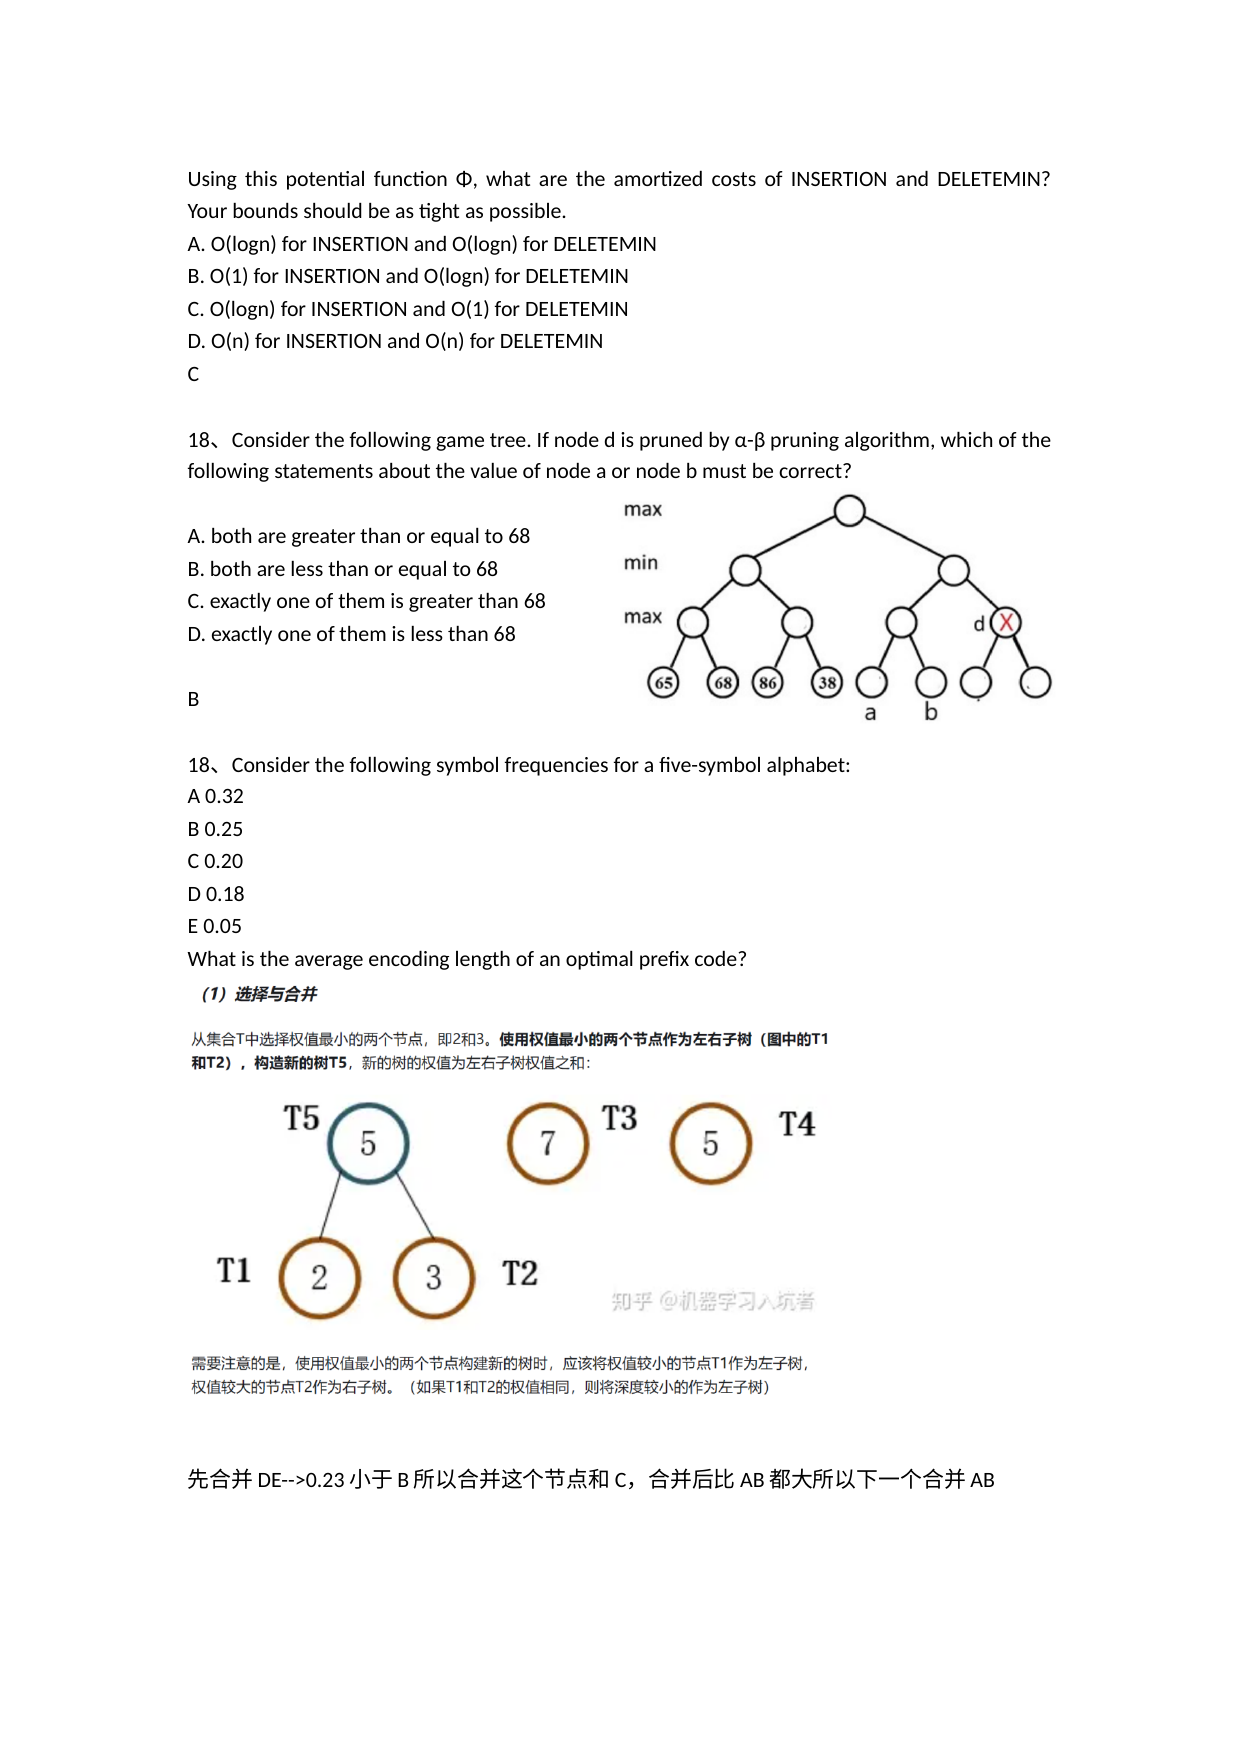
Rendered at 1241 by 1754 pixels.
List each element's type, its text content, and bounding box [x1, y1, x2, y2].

list What is the average encoding length of an optimal prefix code? [187, 942, 1053, 974]
list C [187, 357, 1053, 389]
list A. O(logn) for INSERTION and O(logn) for DELETEMIN [187, 227, 1053, 259]
list B [187, 682, 605, 714]
list D. exactly one of them is less than 68 [187, 617, 605, 649]
list A 0.32 B 0.25 C 0.20 D 0.18 E 0.05 [187, 779, 1053, 942]
list C. exactly one of them is greater than 68 [187, 584, 605, 617]
list B. O(1) for INSERTION and O(logn) for DELETEMIN [187, 259, 1053, 292]
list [187, 162, 1053, 227]
list Consider the following symbol frequencies for a five-symbol alphabet: [187, 747, 1053, 779]
list 先合并DE-->0.23小于B所以合并这个节点和C，合并后比AB都大所以下一个合并AB [187, 1462, 1053, 1494]
picture [171, 979, 837, 1412]
picture [605, 487, 1072, 729]
list 18、Consider the following game tree. If node d is pruned by α-β pruning algorithm, which of the following statements about the value of node a or node b must be correct? [187, 422, 1053, 487]
list A. both are greater than or equal to 68 [187, 519, 605, 552]
list C. O(logn) for INSERTION and O(1) for DELETEMIN [187, 292, 1053, 324]
list B. both are less than or equal to 68 [187, 552, 605, 584]
list D. O(n) for INSERTION and O(n) for DELETEMIN [187, 324, 1053, 357]
